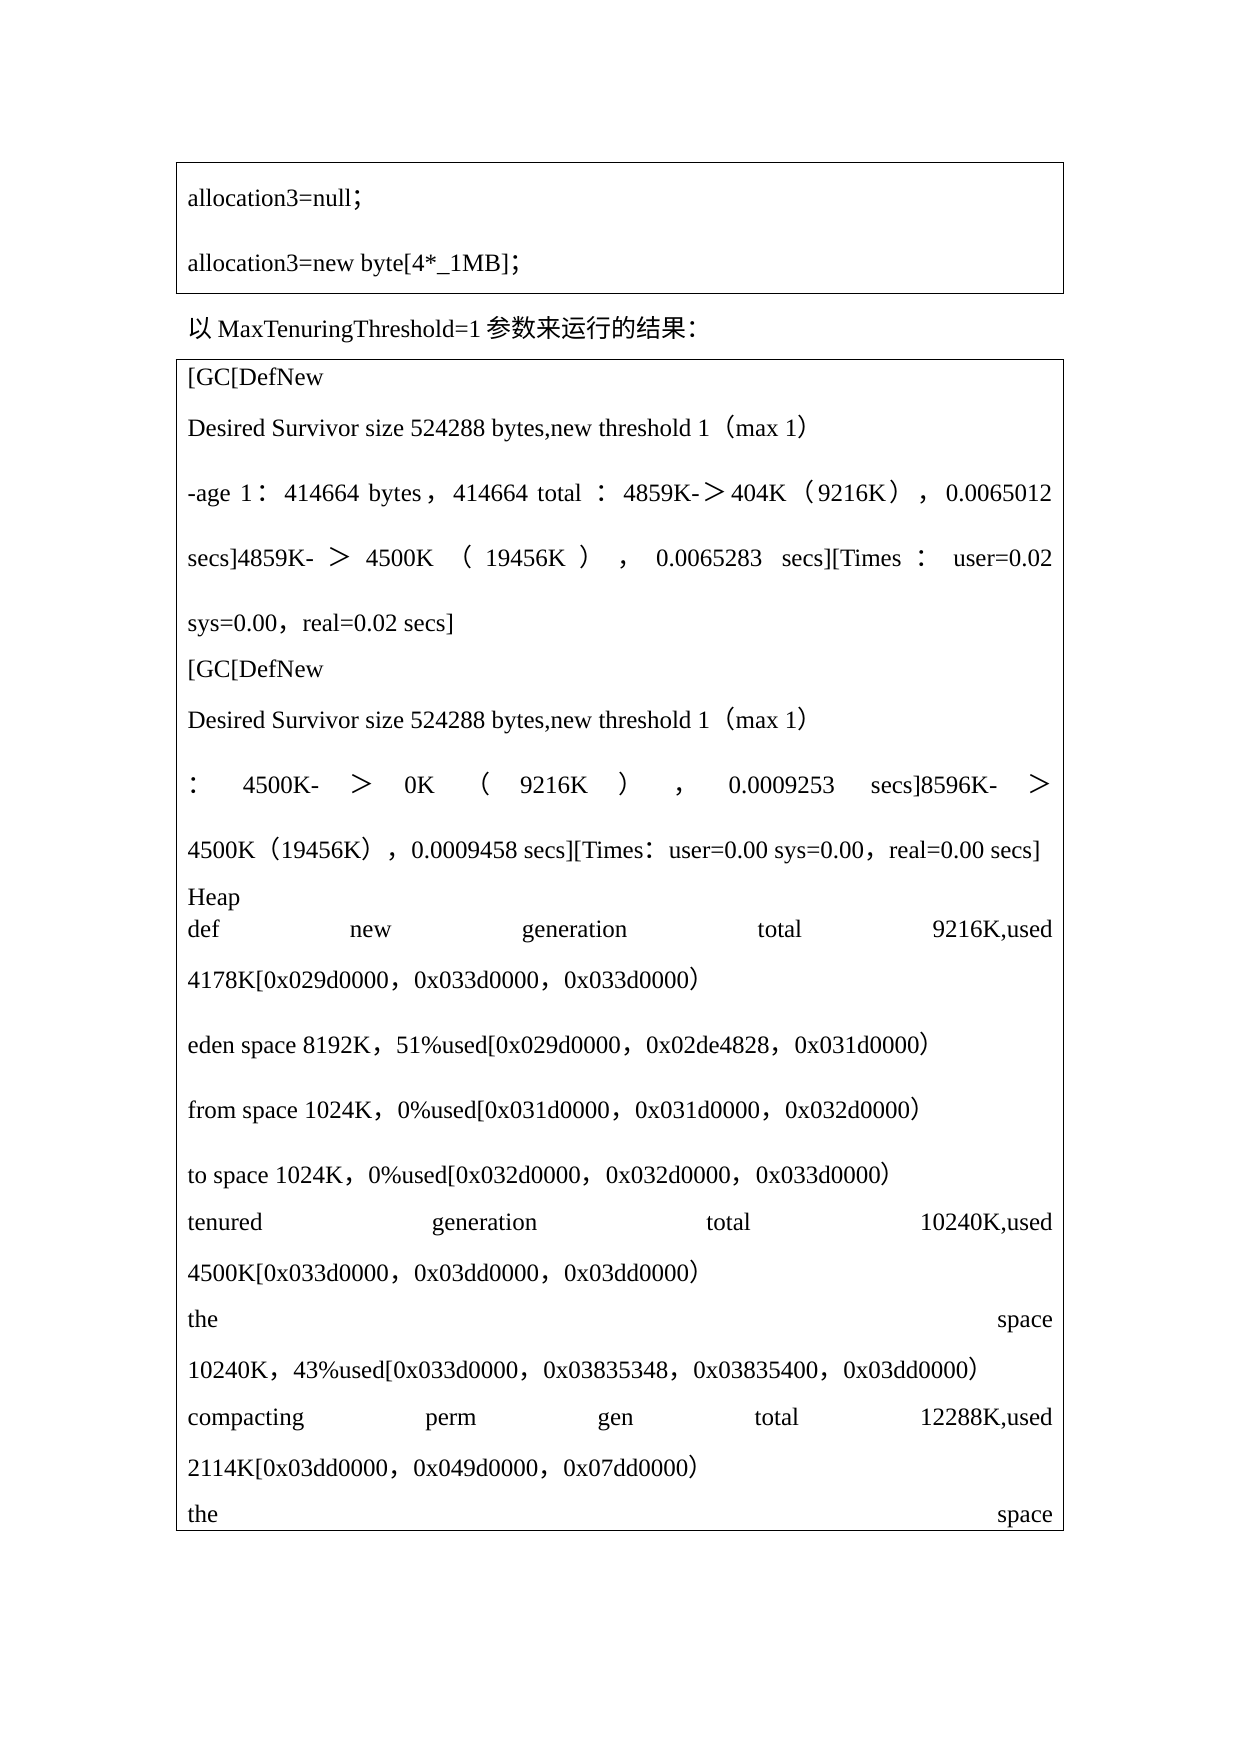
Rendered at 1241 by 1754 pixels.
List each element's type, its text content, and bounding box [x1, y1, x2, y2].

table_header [177, 360, 1063, 1530]
text 以MaxTenuringThreshold=1参数来运行的结果： [187, 294, 1053, 359]
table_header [177, 163, 1063, 293]
